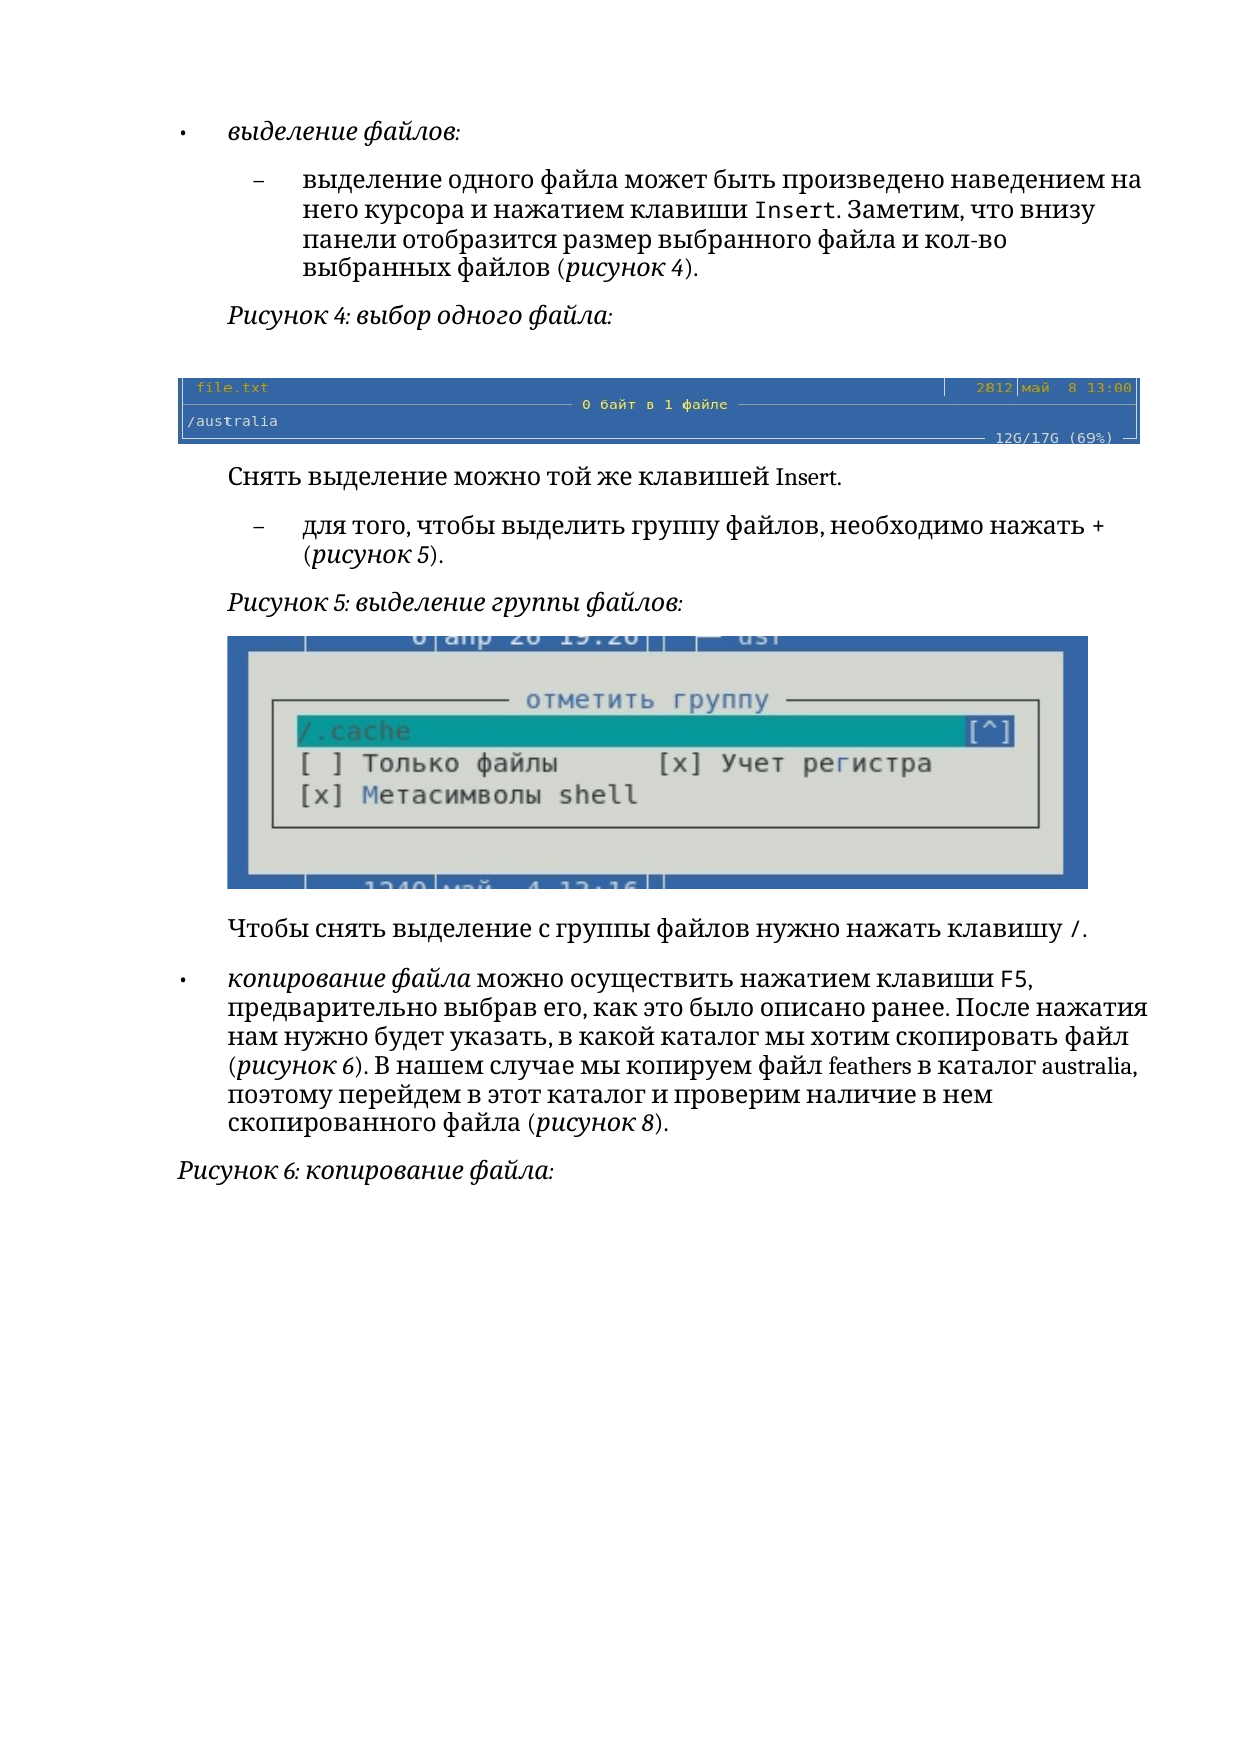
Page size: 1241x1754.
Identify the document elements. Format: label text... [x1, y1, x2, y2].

list Снять выделение можно той же клавишей Insert. [177, 463, 1152, 491]
picture [227, 636, 1088, 889]
list выделение файлов: [177, 118, 1152, 147]
list Рисунок 4: выбор одного файла: [177, 302, 1152, 331]
list для того, чтобы выделить группу файлов, необходимо нажать + (рисунок 5). [252, 510, 1152, 570]
text Рисунок 6: копирование файла: [177, 1157, 1152, 1186]
list выделение одного файла может быть произведено наведением на него курсора и нажатием клавиши Insert. Заметим, что внизу панели отобразится размер выбранного файла и кол-во выбранных файлов (рисунок 4). [252, 166, 1152, 283]
list Чтобы снять выделение с группы файлов нужно нажать клавишу /. [177, 913, 1152, 944]
list копирование файла можно осуществить нажатием клавиши F5, предварительно выбрав его, как это было описано ранее. После нажатия нам нужно будет указать, в какой каталог мы хотим скопировать файл (рисунок 6). В нашем случае мы копируем файл feathers в каталог australia, поэтому перейдем в этот каталог и проверим наличие в нем скопированного файла (рисунок 8). [177, 963, 1152, 1138]
picture [177, 378, 1140, 444]
list Рисунок 5: выделение группы файлов: [177, 589, 1152, 618]
